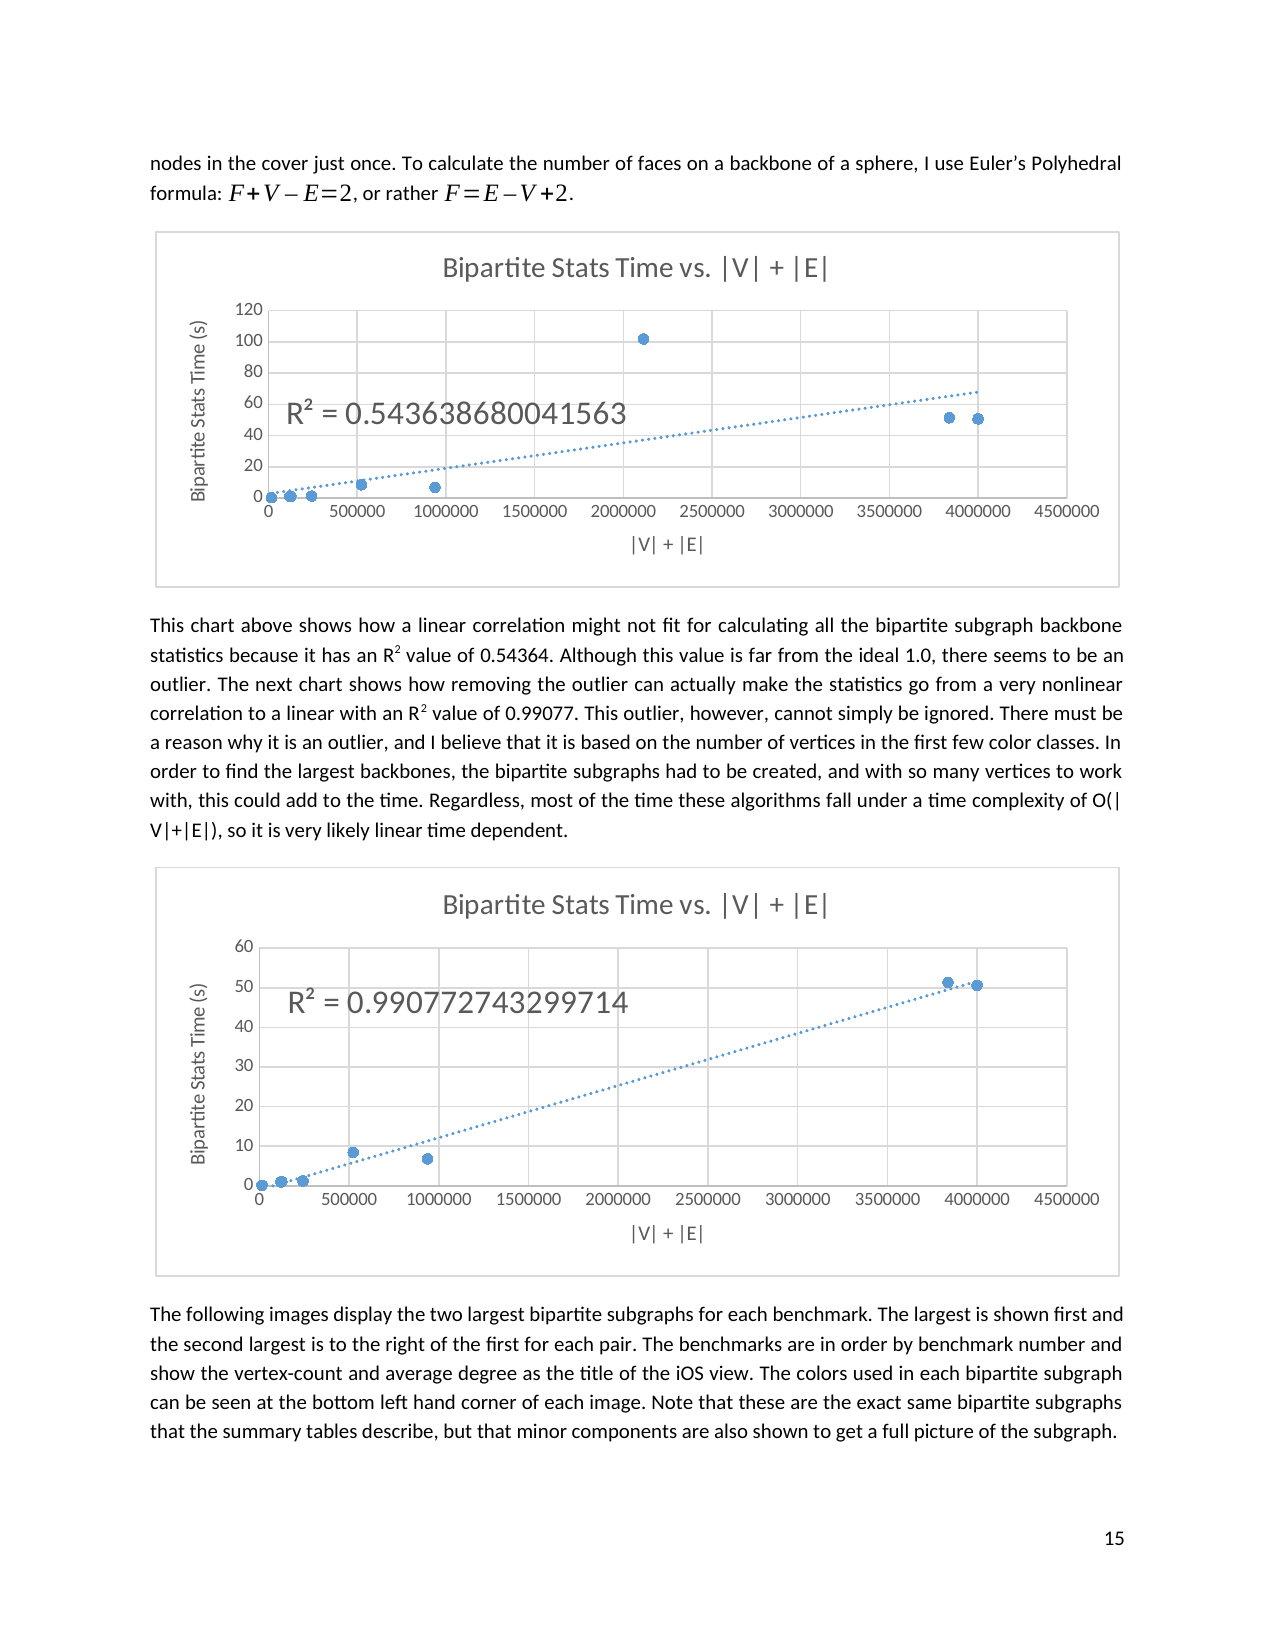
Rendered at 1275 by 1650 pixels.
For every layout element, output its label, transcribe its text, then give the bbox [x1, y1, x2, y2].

text The following images display the two largest bipartite subgraphs for each benchmark. The largest is shown first and the second largest is to the right of the first for each pair. The benchmarks are in order by benchmark number and show the vertex-count and average degree as the title of the iOS view. The colors used in each bipartite subgraph can be seen at the bottom left hand corner of each image. Note that these are the exact same bipartite subgraphs that the summary tables describe, but that minor components are also shown to get a full picture of the subgraph. [150, 1302, 1125, 1444]
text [150, 150, 1125, 207]
text This chart above shows how a linear correlation might not fit for calculating all the bipartite subgraph backbone statistics because it has an R2 value of 0.54364. Although this value is far from the ideal 1.0, there seems to be an outlier. The next chart shows how removing the outlier can actually make the statistics go from a very nonlinear correlation to a linear with an R2 value of 0.99077. This outlier, however, cannot simply be ignored. There must be a reason why it is an outlier, and I believe that it is based on the number of vertices in the first few color classes. In order to find the largest backbones, the bipartite subgraphs had to be created, and with so many vertices to work with, this could add to the time. Regardless, most of the time these algorithms fall under a time complexity of O(|V|+|E|), so it is very likely linear time dependent. [150, 613, 1125, 842]
